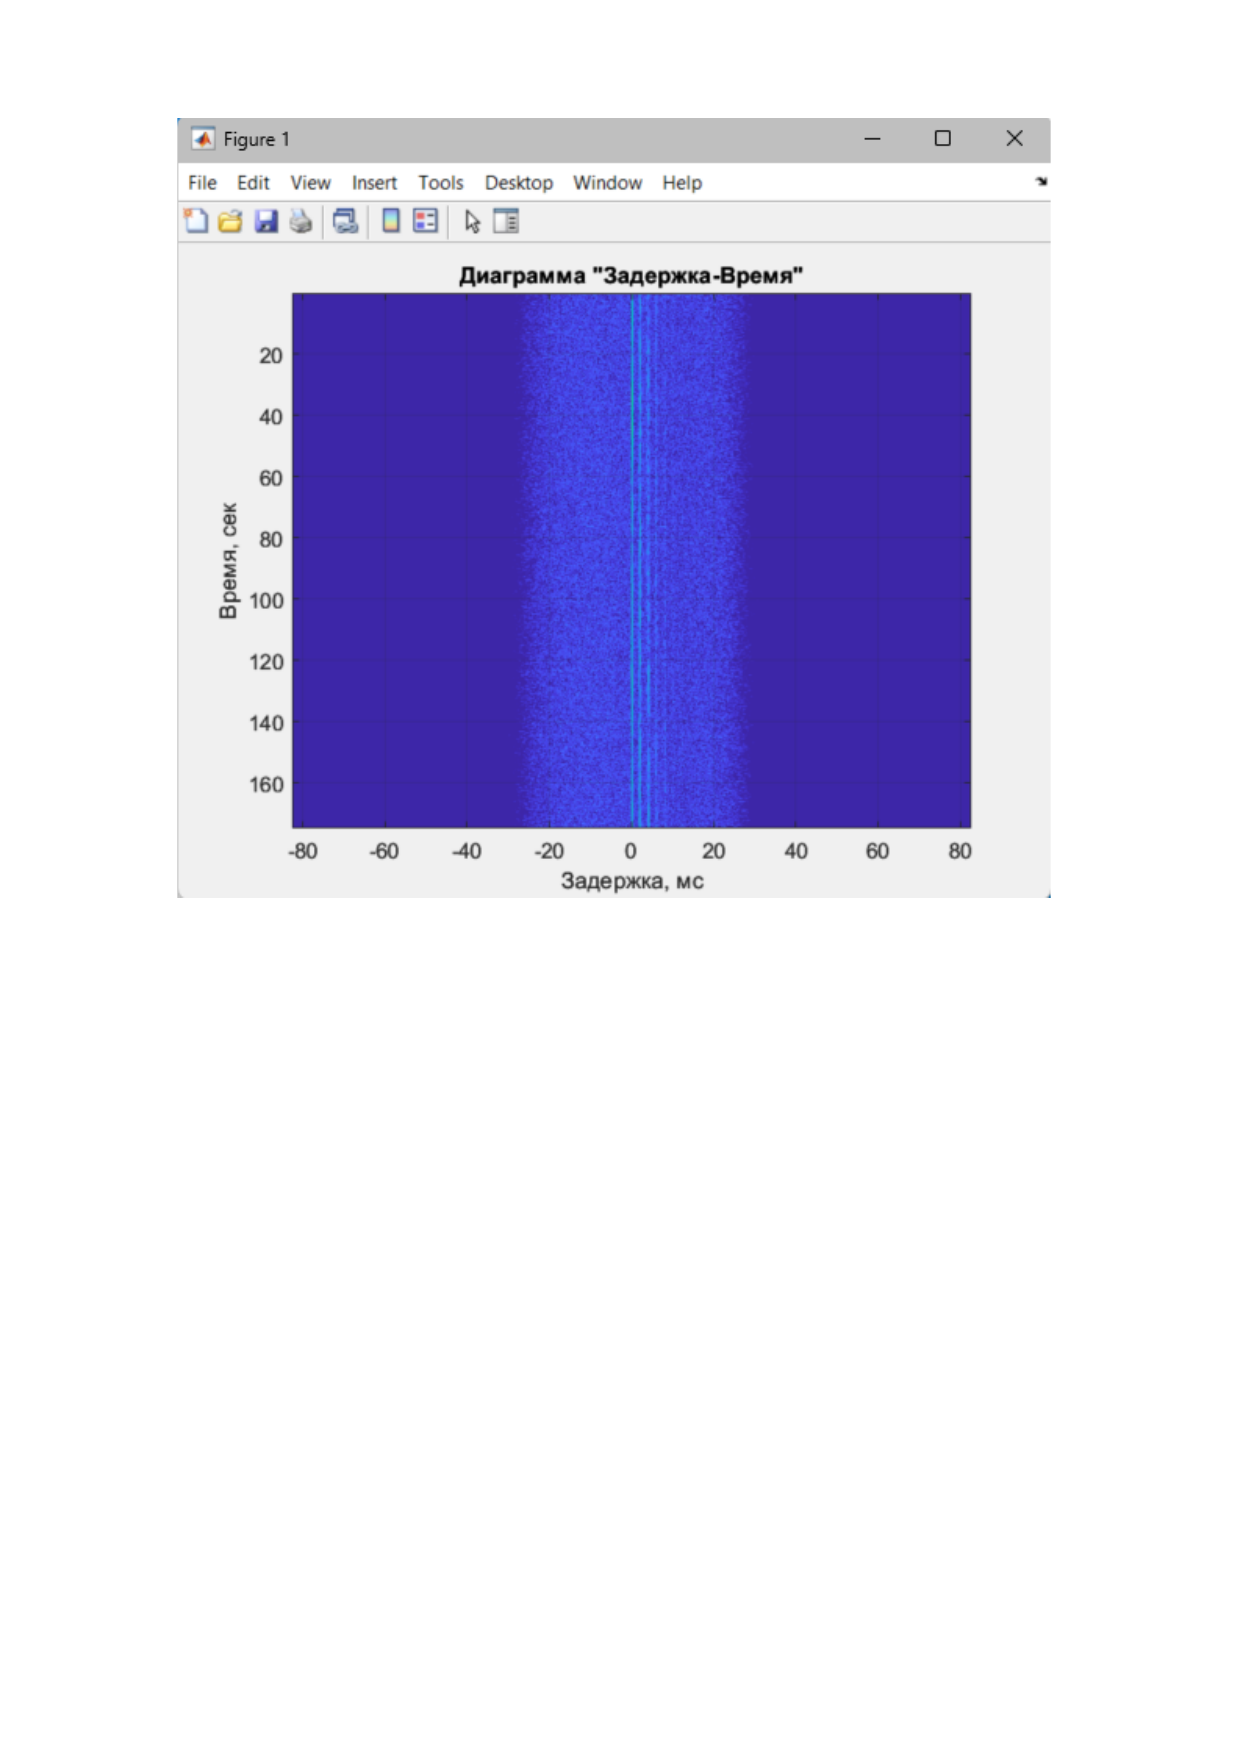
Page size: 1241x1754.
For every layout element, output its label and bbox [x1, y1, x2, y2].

picture [177, 118, 1051, 898]
